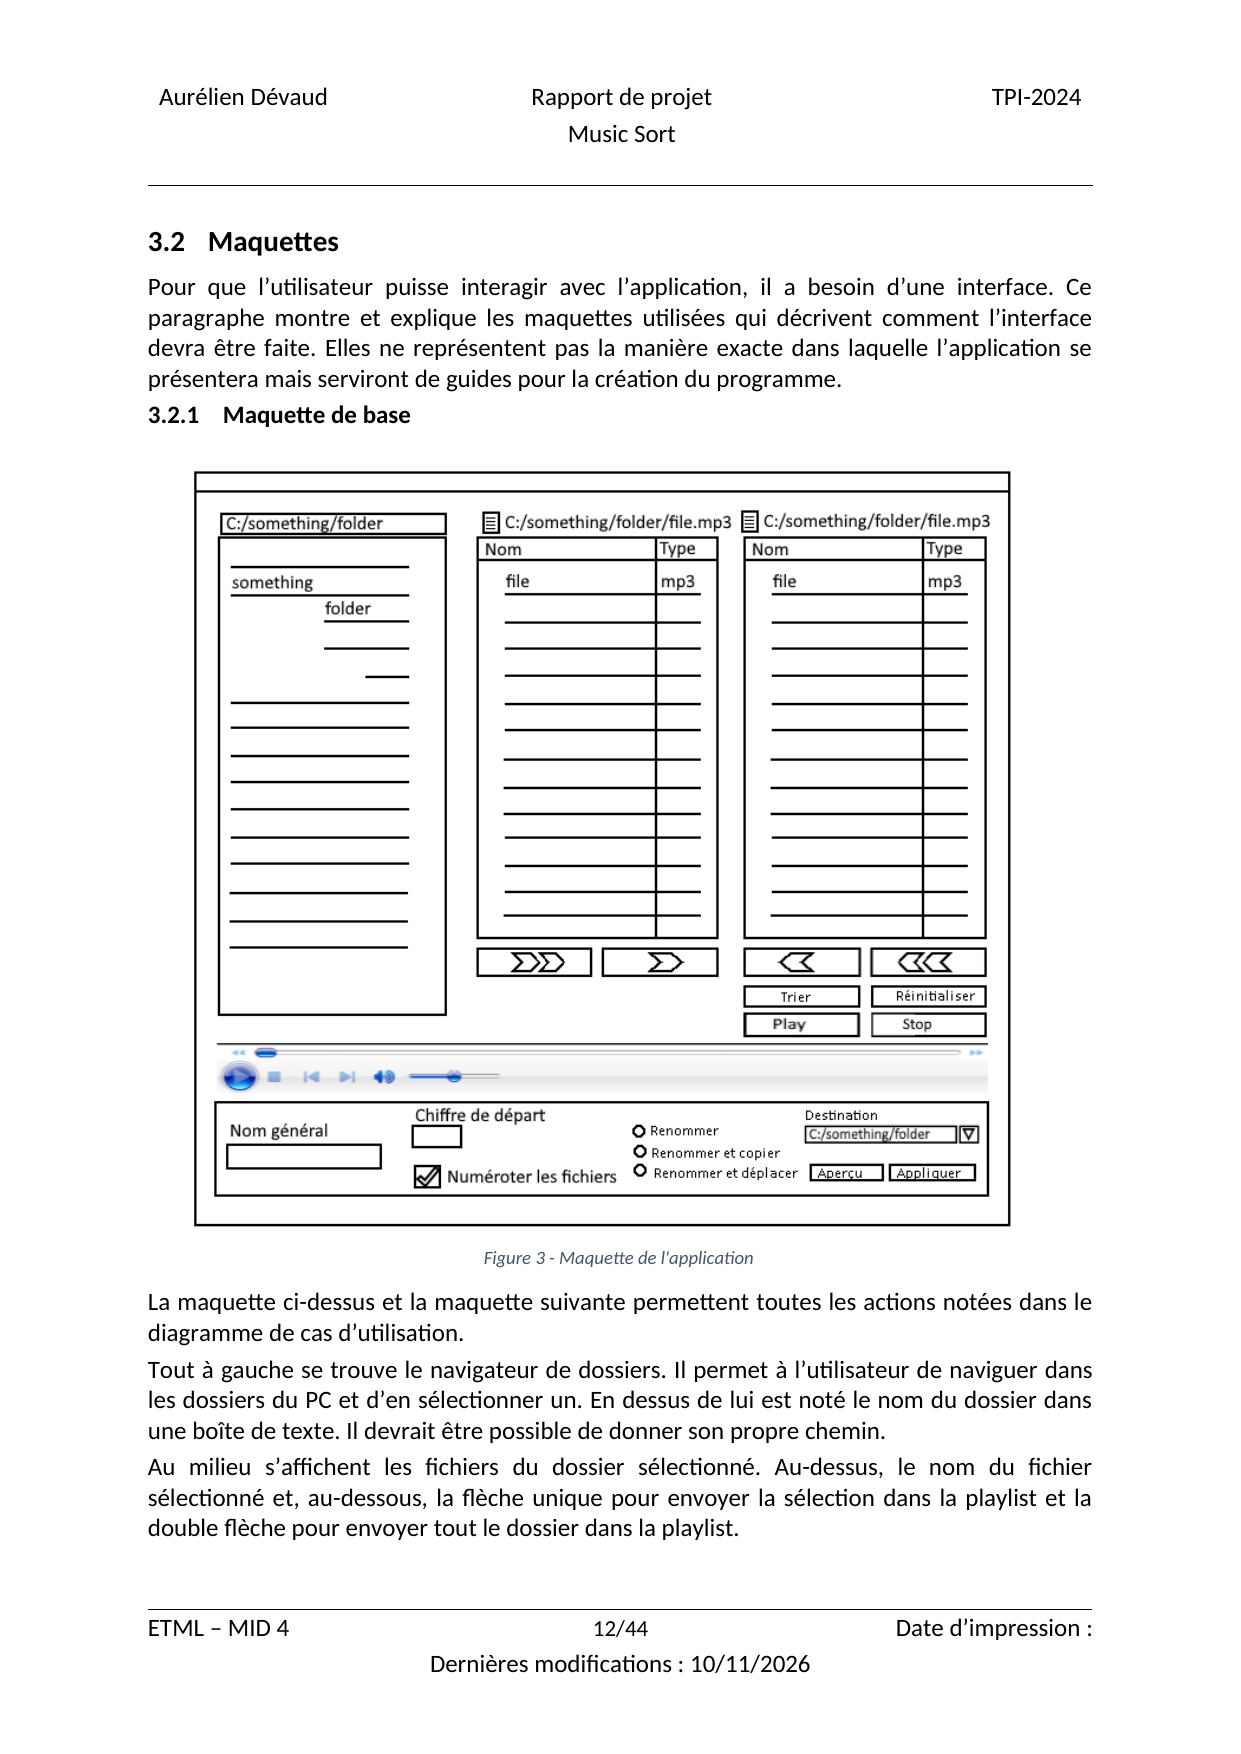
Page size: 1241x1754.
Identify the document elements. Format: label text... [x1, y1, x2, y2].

subtitle Maquette de base [148, 399, 1092, 430]
text Tout à gauche se trouve le navigateur de dossiers. Il permet à l’utilisateur de naviguer dans les dossiers du PC et d’en sélectionner un. En dessus de lui est noté le nom du dossier dans une boîte de texte. Il devrait être possible de donner son propre chemin. [148, 1354, 1092, 1445]
text Pour que l’utilisateur puisse interagir avec l’application, il a besoin d’une interface. Ce paragraphe montre et explique les maquettes utilisées qui décrivent comment l’interface devra être faite. Elles ne représentent pas la manière exacte dans laquelle l’application se présentera mais serviront de guides pour la création du programme. [148, 271, 1092, 393]
picture [147, 436, 1092, 1239]
subtitle Maquettes [148, 223, 1092, 259]
text La maquette ci-dessus et la maquette suivante permettent toutes les actions notées dans le diagramme de cas d’utilisation. [148, 1286, 1092, 1347]
text Au milieu s’affichent les fichiers du dossier sélectionné. Au-dessus, le nom du fichier sélectionné et, au-dessous, la flèche unique pour envoyer la sélection dans la playlist et la double flèche pour envoyer tout le dossier dans la playlist. [148, 1452, 1092, 1543]
